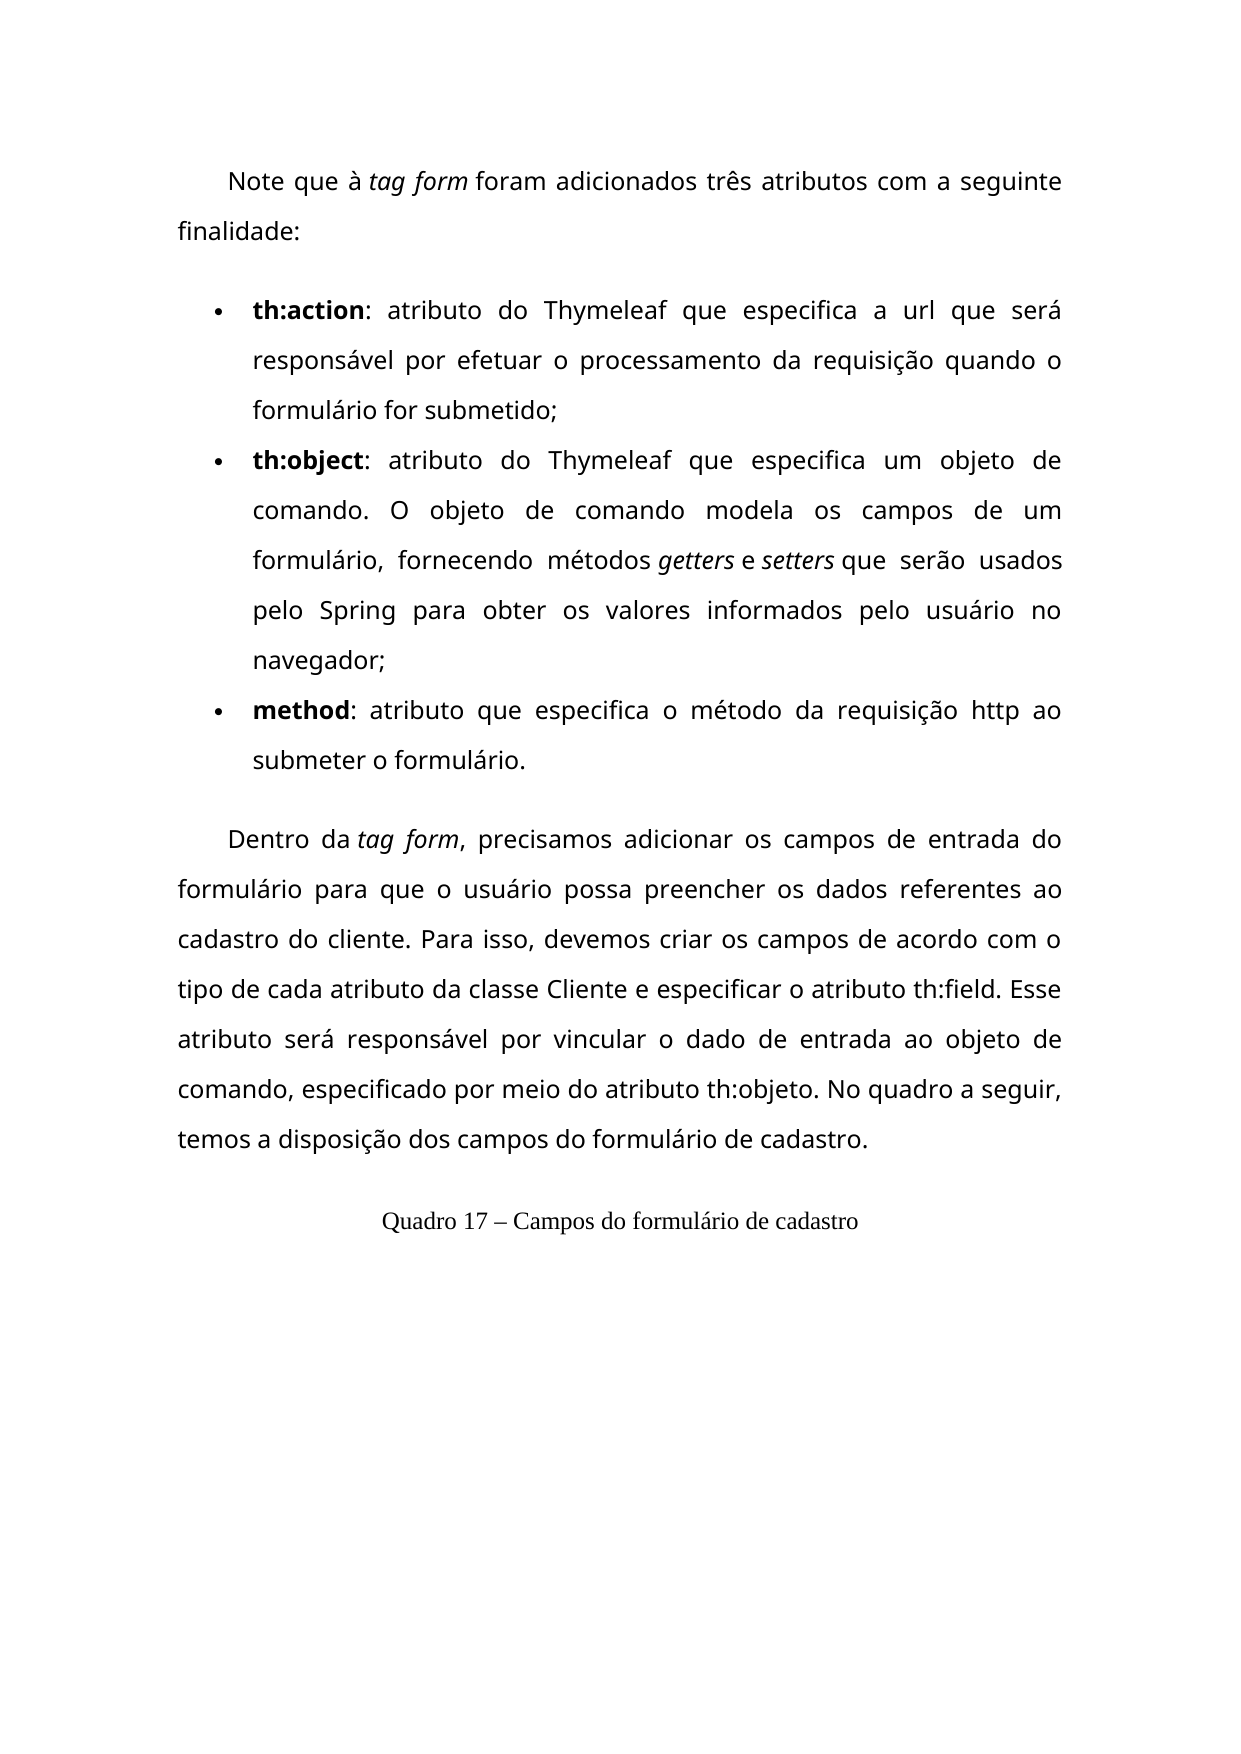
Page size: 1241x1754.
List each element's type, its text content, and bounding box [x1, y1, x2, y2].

text Note que à tag form foram adicionados três atributos com a seguinte finalidade: [177, 148, 1063, 248]
text Quadro 17 – Campos do formulário de cadastro [177, 1185, 1063, 1235]
list th:action: atributo do Thymeleaf que especifica a url que será responsável por efetuar o processamento da requisição quando o formulário for submetido; [215, 277, 1063, 427]
list th:object: atributo do Thymeleaf que especifica um objeto de comando. O objeto de comando modela os campos de um formulário, fornecendo métodos getters e setters que serão usados pelo Spring para obter os valores informados pelo usuário no navegador; [215, 427, 1063, 677]
text Dentro da tag form, precisamos adicionar os campos de entrada do formulário para que o usuário possa preencher os dados referentes ao cadastro do cliente. Para isso, devemos criar os campos de acordo com o tipo de cada atributo da classe Cliente e especificar o atributo th:field. Esse atributo será responsável por vincular o dado de entrada ao objeto de comando, especificado por meio do atributo th:objeto. No quadro a seguir, temos a disposição dos campos do formulário de cadastro. [177, 806, 1063, 1156]
list method: atributo que especifica o método da requisição http ao submeter o formulário. [215, 677, 1063, 777]
